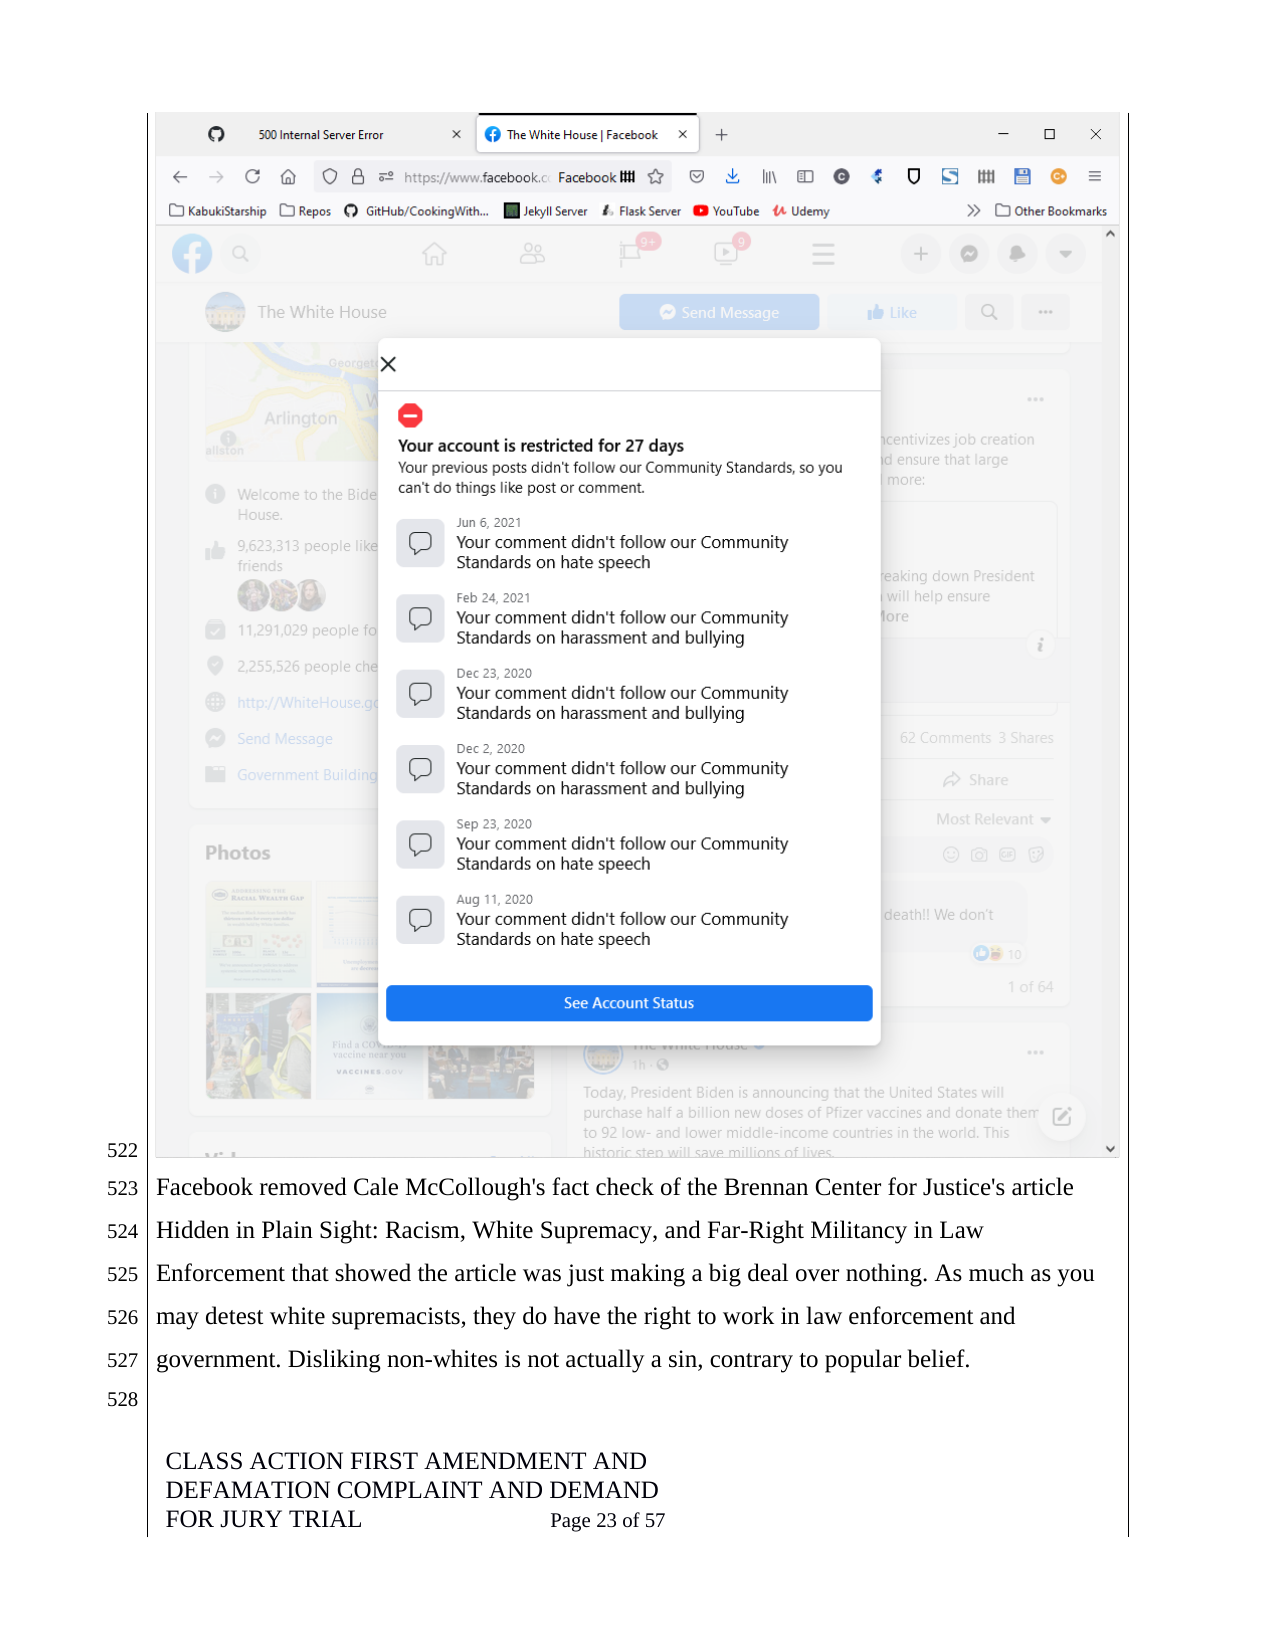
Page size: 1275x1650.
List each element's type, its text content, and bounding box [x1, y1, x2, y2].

text Facebook removed Cale McCollough's fact check of the Brennan Center for Justice's article Hidden in Plain Sight: Racism, White Supremacy, and Far-Right Militancy in Law Enforcement that showed the article was just making a big deal over nothing. As much as you may detest white supremacists, they do have the right to work in law enforcement and government. Disliking non-whites is not actually a sin, contrary to popular belief. [156, 1172, 1119, 1373]
picture [155, 112, 1120, 1158]
